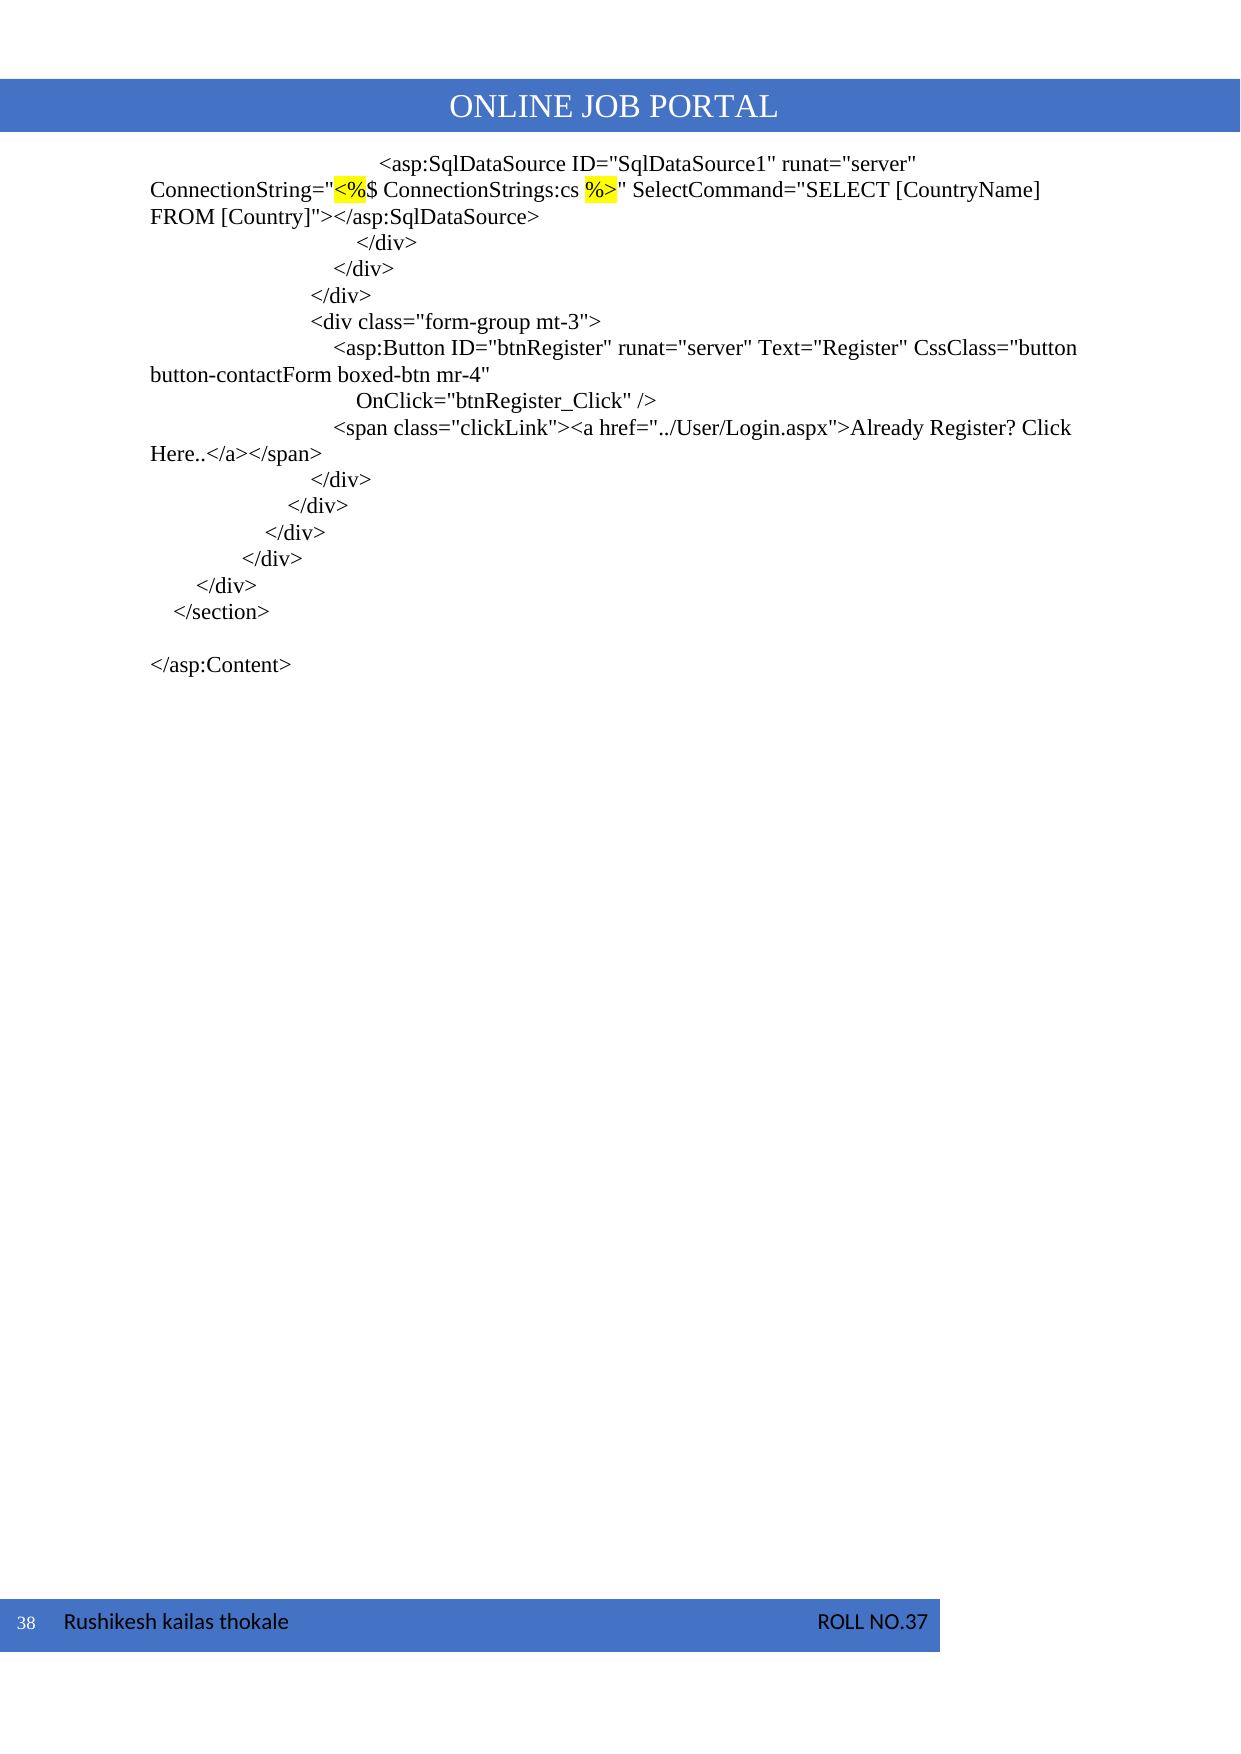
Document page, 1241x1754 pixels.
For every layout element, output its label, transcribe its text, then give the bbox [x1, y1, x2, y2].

text <asp:SqlDataSource ID="SqlDataSource1" runat="server" ConnectionString="<%$ ConnectionStrings:cs %>" SelectCommand="SELECT [CountryName] FROM [Country]"></asp:SqlDataSource> [150, 150, 1090, 229]
text </div> [150, 572, 1090, 598]
text </div> [150, 519, 1090, 545]
text </div> [150, 545, 1090, 572]
text </div> [150, 282, 1090, 308]
text OnClick="btnRegister_Click" /> [150, 387, 1090, 413]
text <asp:Button ID="btnRegister" runat="server" Text="Register" CssClass="button button-contactForm boxed-btn mr-4" [150, 334, 1090, 387]
text </div> [150, 493, 1090, 519]
text </div> [150, 466, 1090, 493]
text </asp:Content> [150, 651, 1090, 677]
text <span class="clickLink"><a href="../User/Login.aspx">Already Register? Click Here..</a></span> [150, 413, 1090, 466]
text </div> [150, 255, 1090, 282]
text </section> [150, 598, 1090, 624]
text </div> [150, 229, 1090, 255]
text <div class="form-group mt-3"> [150, 308, 1090, 334]
